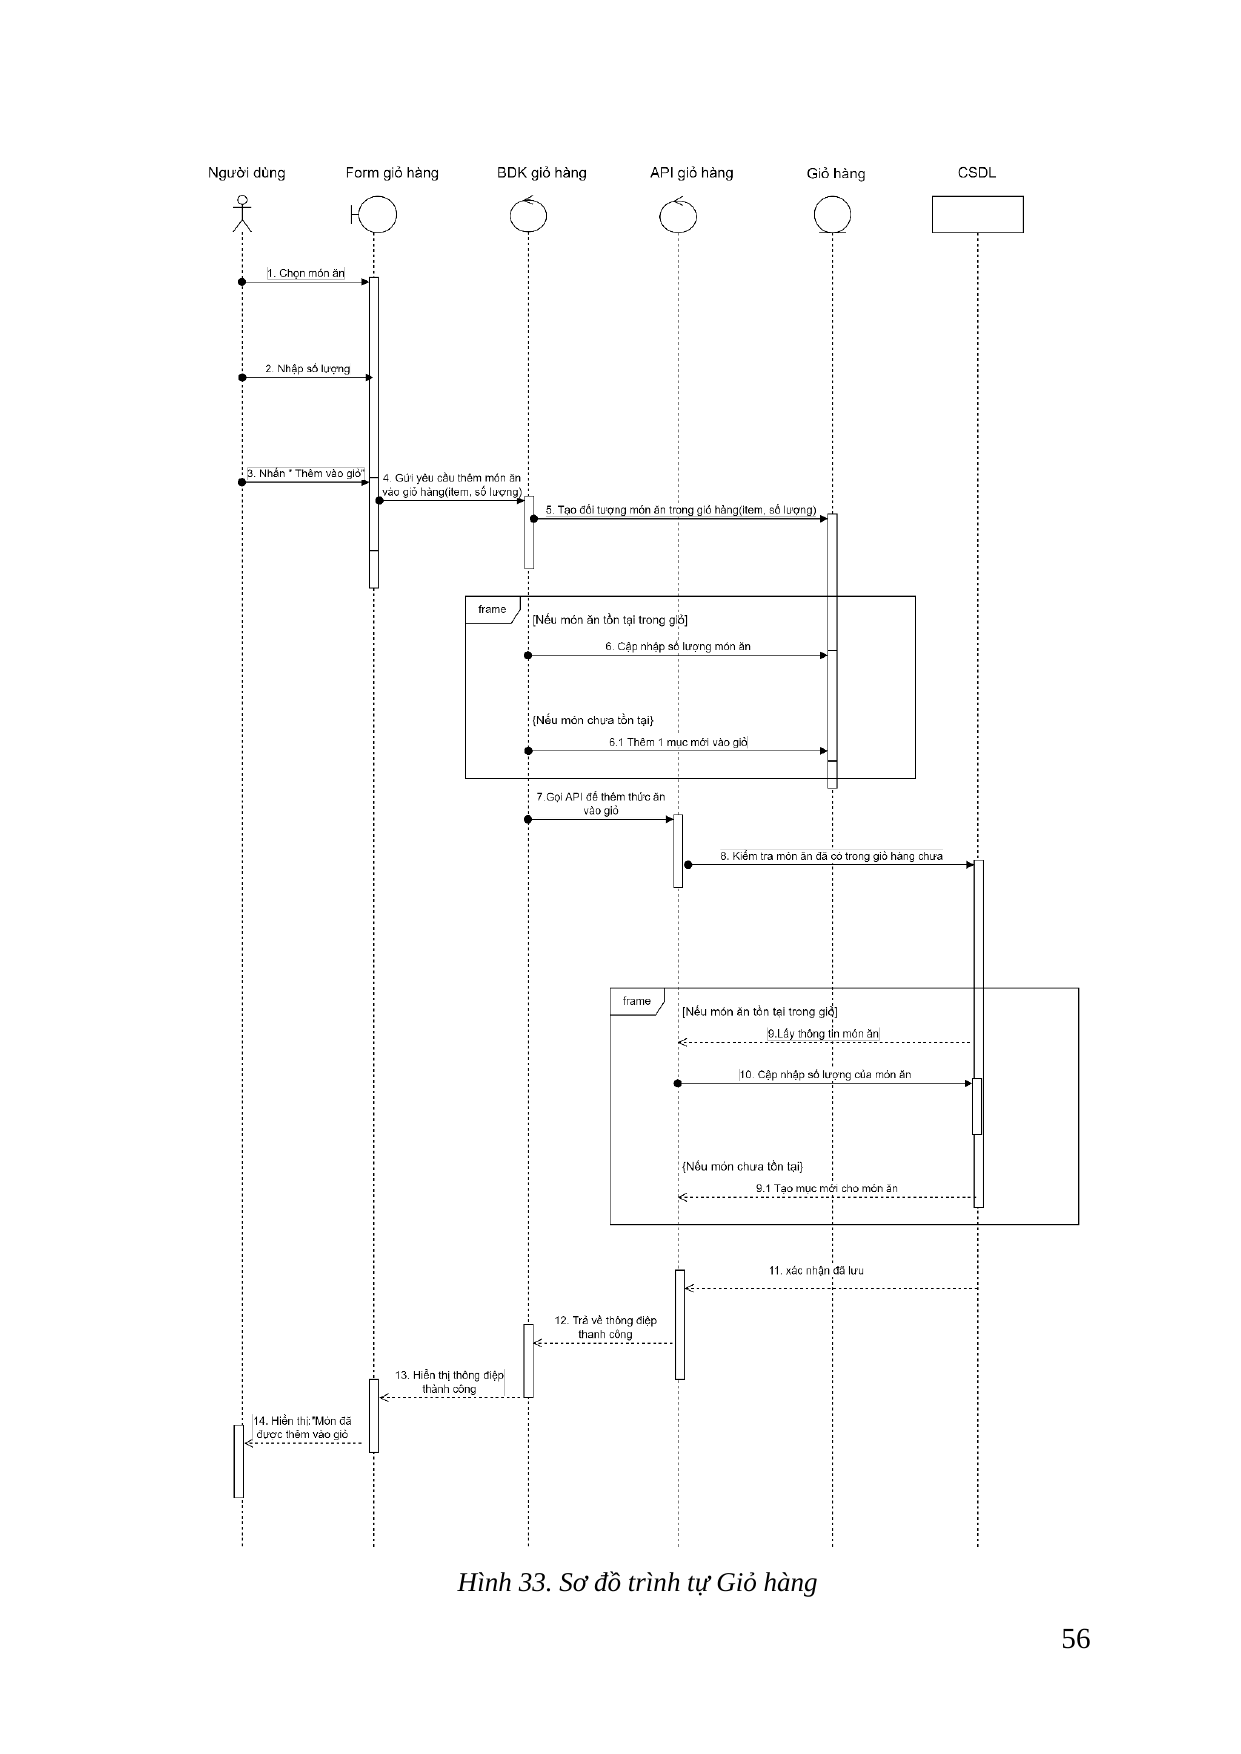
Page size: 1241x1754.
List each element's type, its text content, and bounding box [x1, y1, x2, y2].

picture [187, 150, 1088, 1548]
text Hình 33. Sơ đồ trình tự Giỏ hàng [187, 1566, 1090, 1597]
